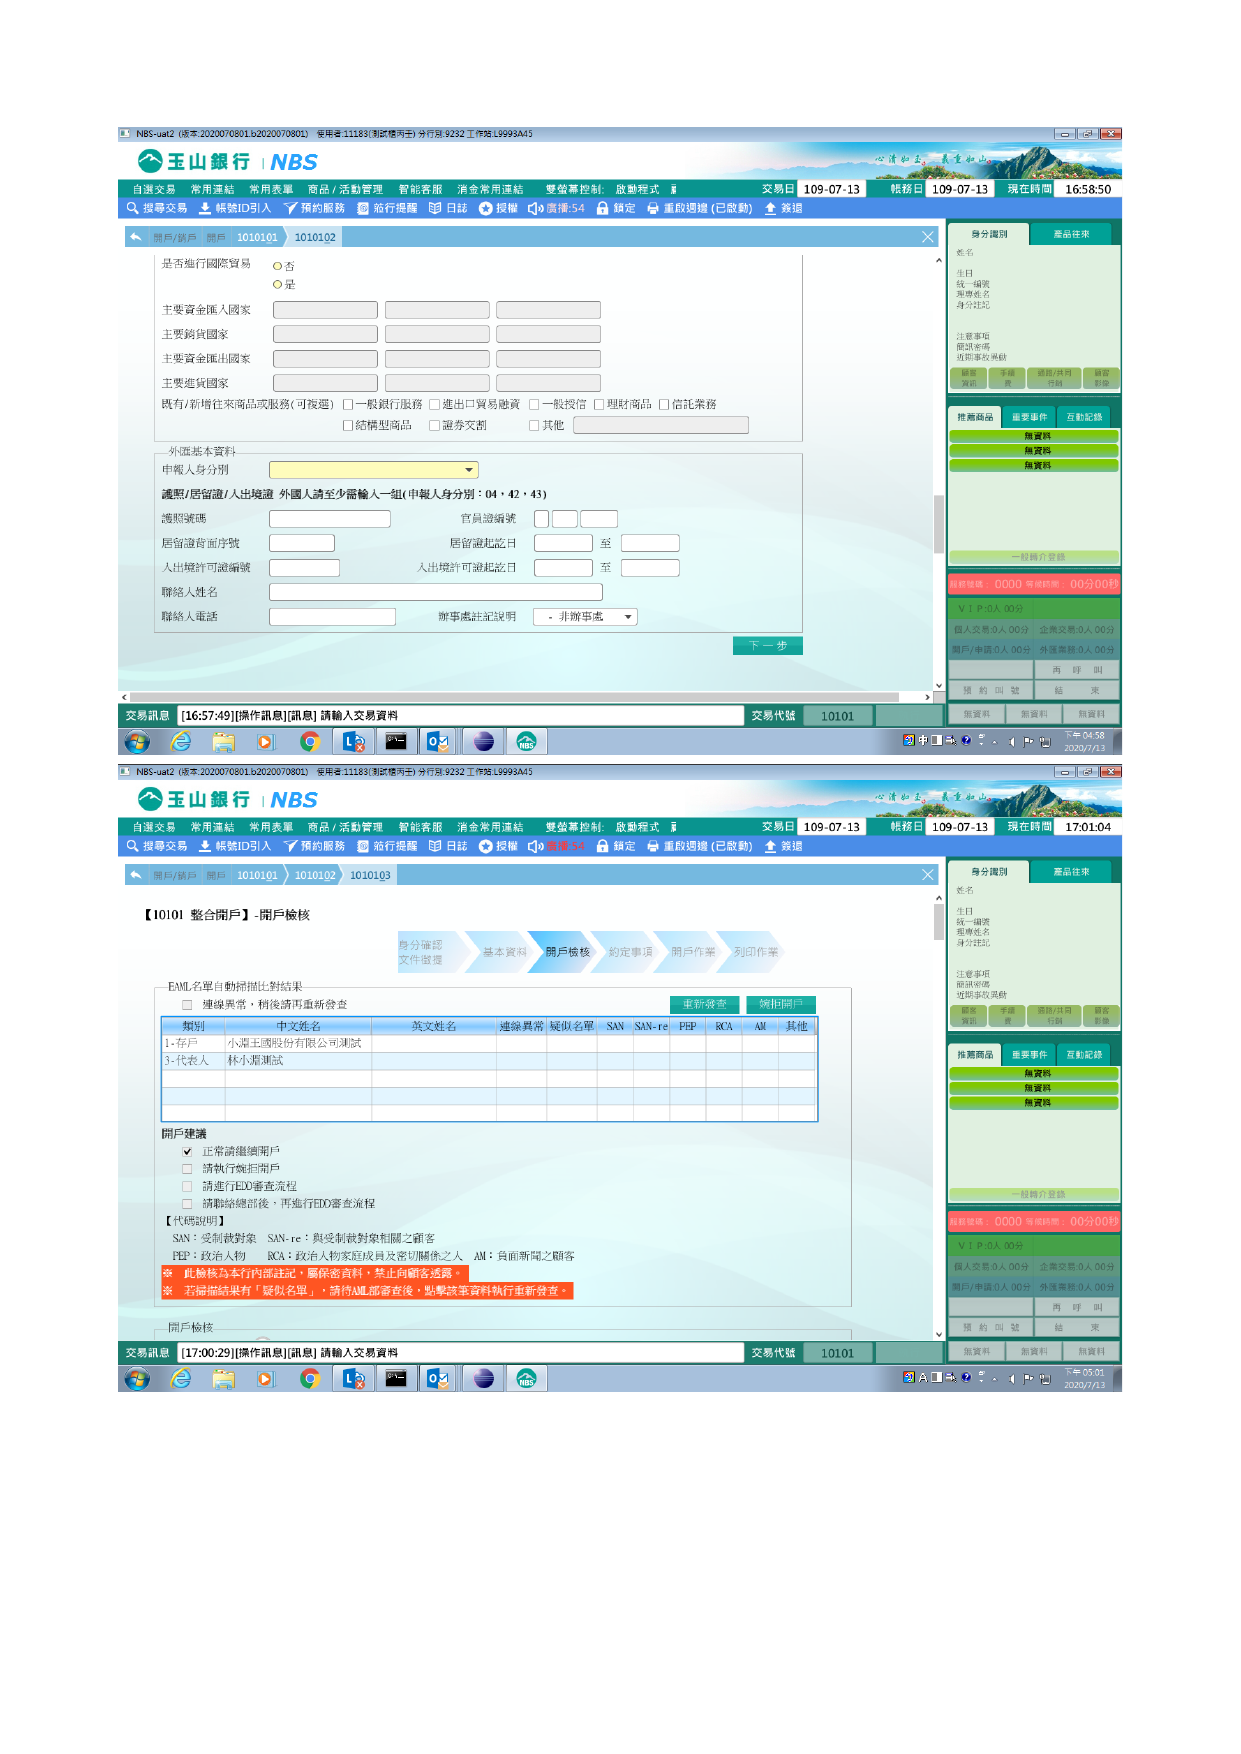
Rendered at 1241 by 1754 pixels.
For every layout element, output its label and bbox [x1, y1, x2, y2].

picture [118, 764, 1123, 1392]
picture [118, 127, 1123, 755]
